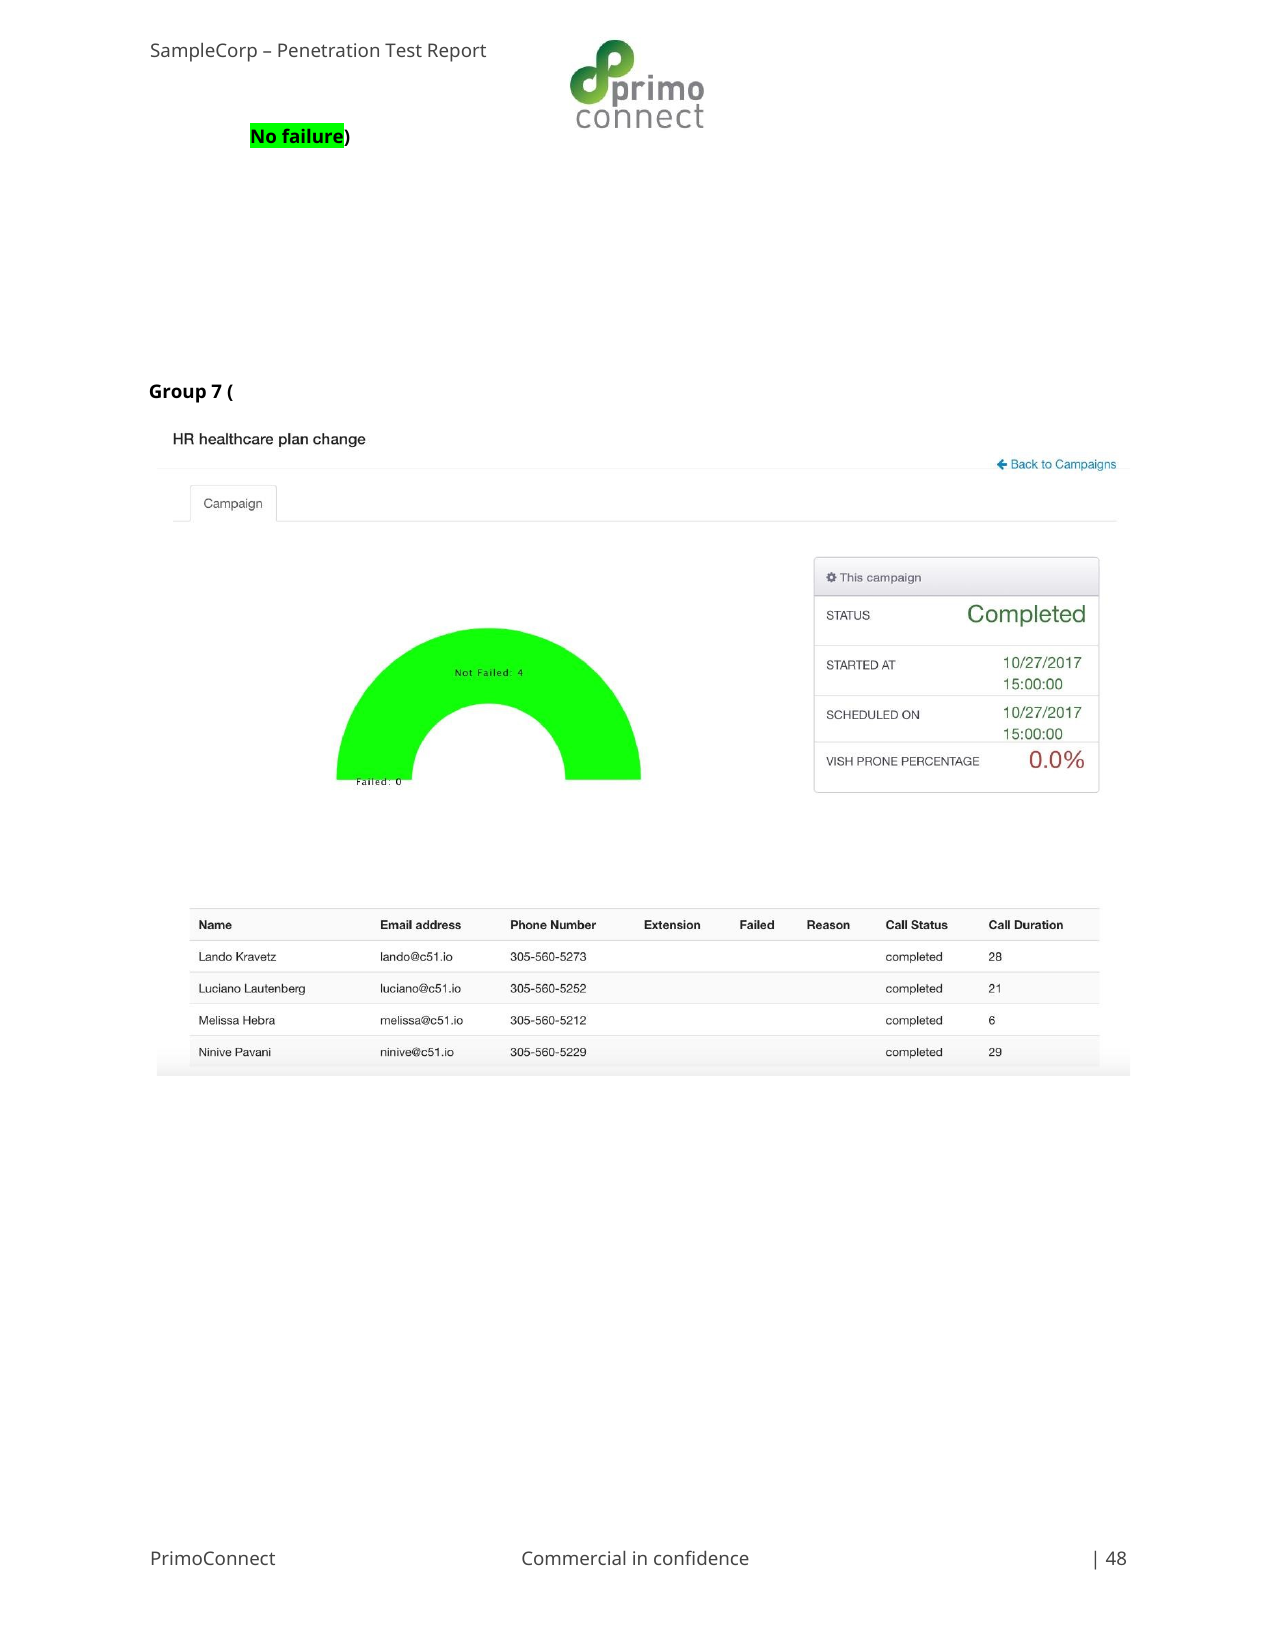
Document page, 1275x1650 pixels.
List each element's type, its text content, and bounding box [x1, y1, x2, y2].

picture [156, 419, 1131, 1076]
picture [568, 37, 705, 131]
text Group 7 ( [148, 378, 1132, 404]
